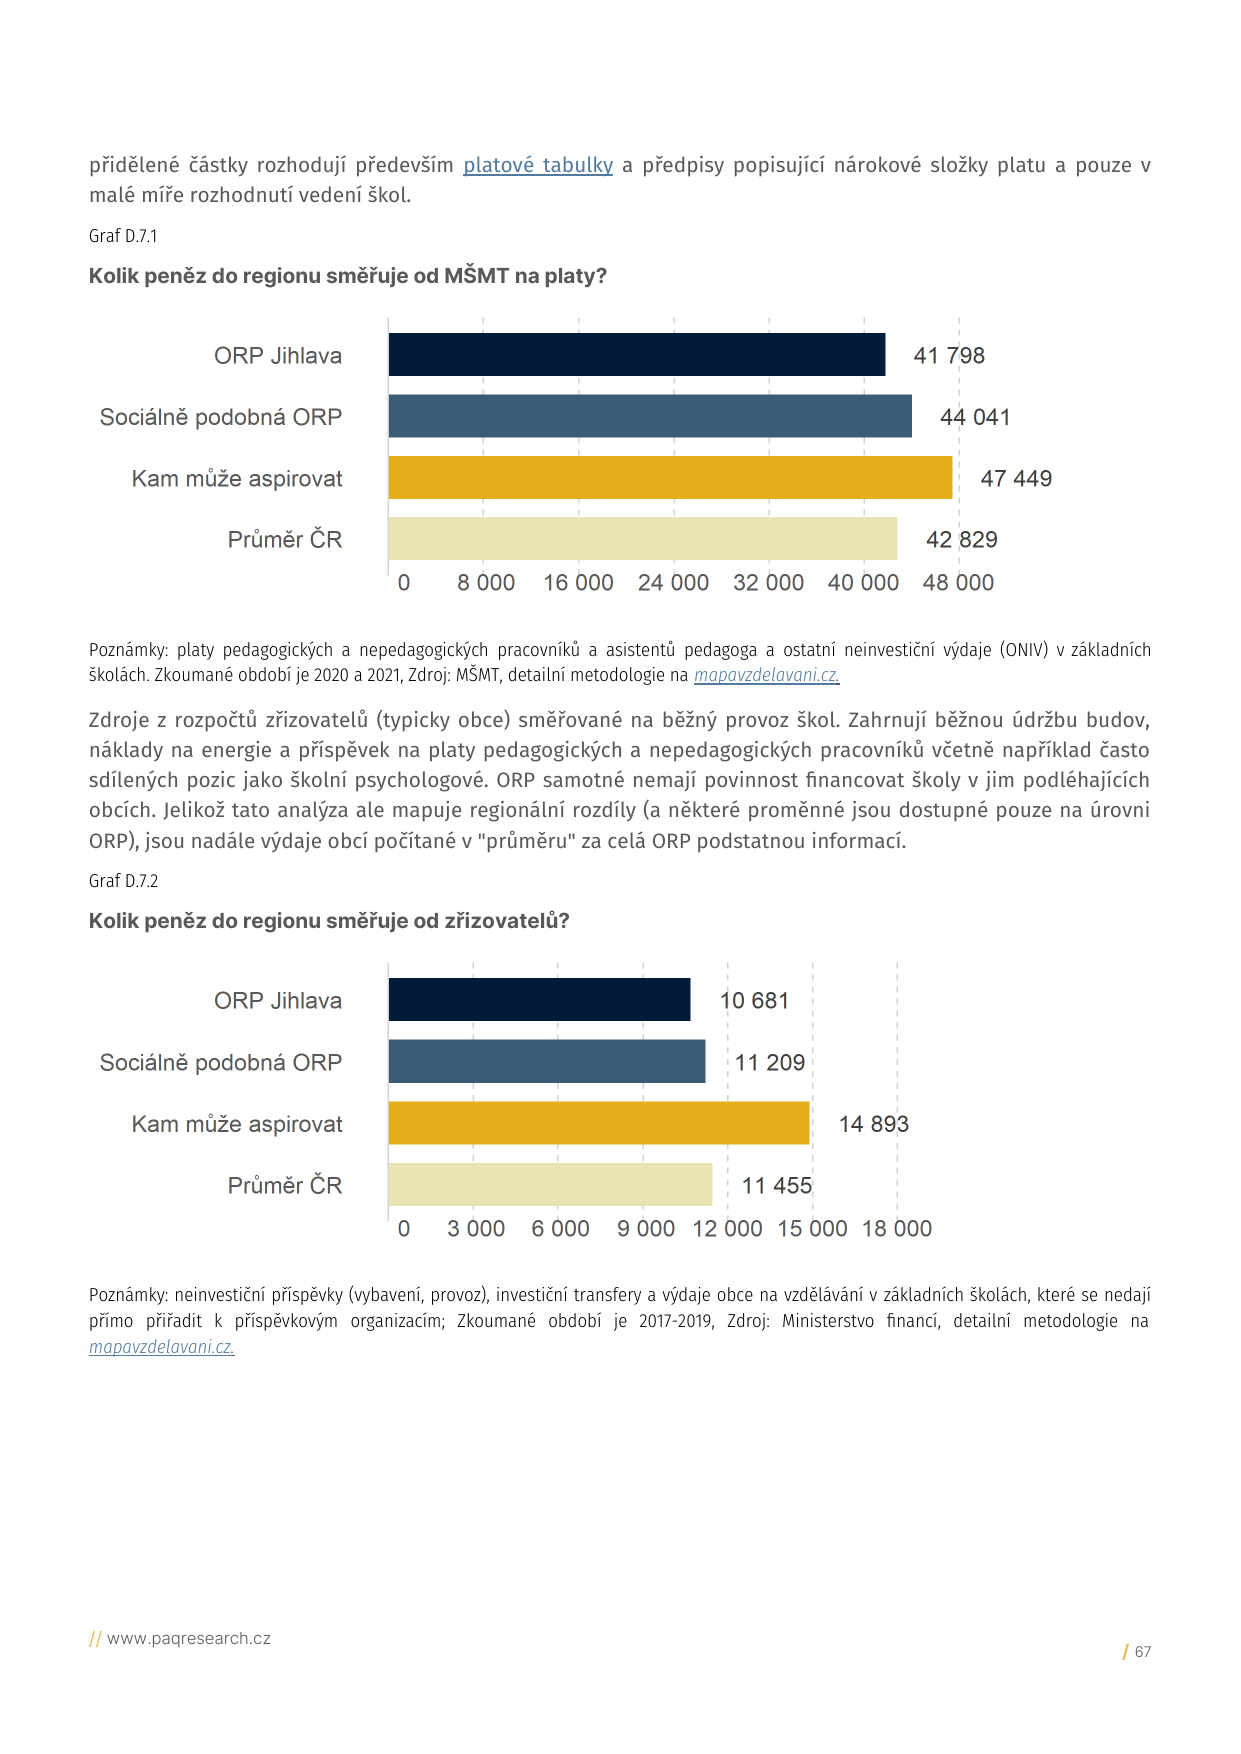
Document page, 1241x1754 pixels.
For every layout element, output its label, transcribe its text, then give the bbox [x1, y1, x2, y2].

text Poznámky: platy pedagogických a nepedagogických pracovníků a asistentů pedagoga a ostatní neinvestiční výdaje (ONIV) v základních školách. Zkoumané období je 2020 a 2021, Zdroj: MŠMT, detailní metodologie na mapavzdelavani.cz. [89, 638, 1152, 687]
picture [88, 290, 1139, 622]
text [89, 148, 1152, 208]
text Kolik peněz do regionu směřuje od MŠMT na platy? [89, 263, 1152, 288]
text Zdroje z rozpočtů zřizovatelů (typicky obce) směřované na běžný provoz škol. Zahrnují běžnou údržbu budov, náklady na energie a příspěvek na platy pedagogických a nepedagogických pracovníků včetně například často sdílených pozic jako školní psychologové. ORP samotné nemají povinnost financovat školy v jim podléhajících obcích. Jelikož tato analýza ale mapuje regionální rozdíly (a některé proměnné jsou dostupné pouze na úrovni ORP), jsou nadále výdaje obcí počítané v "průměru" za celá ORP podstatnou informací. [89, 703, 1152, 854]
text Graf D.7.1 [89, 225, 1152, 247]
text Kolik peněz do regionu směřuje od zřizovatelů? [89, 909, 1152, 934]
text Poznámky: neinvestiční příspěvky (vybavení, provoz), investiční transfery a výdaje obce na vzdělávání v základních školách, které se nedají přímo přiřadit k příspěvkovým organizacím; Zkoumané období je 2017-2019, Zdroj: Ministerstvo financí, detailní metodologie na mapavzdelavani.cz. [89, 1284, 1152, 1358]
picture [88, 935, 1139, 1268]
text Graf D.7.2 [89, 870, 1152, 893]
